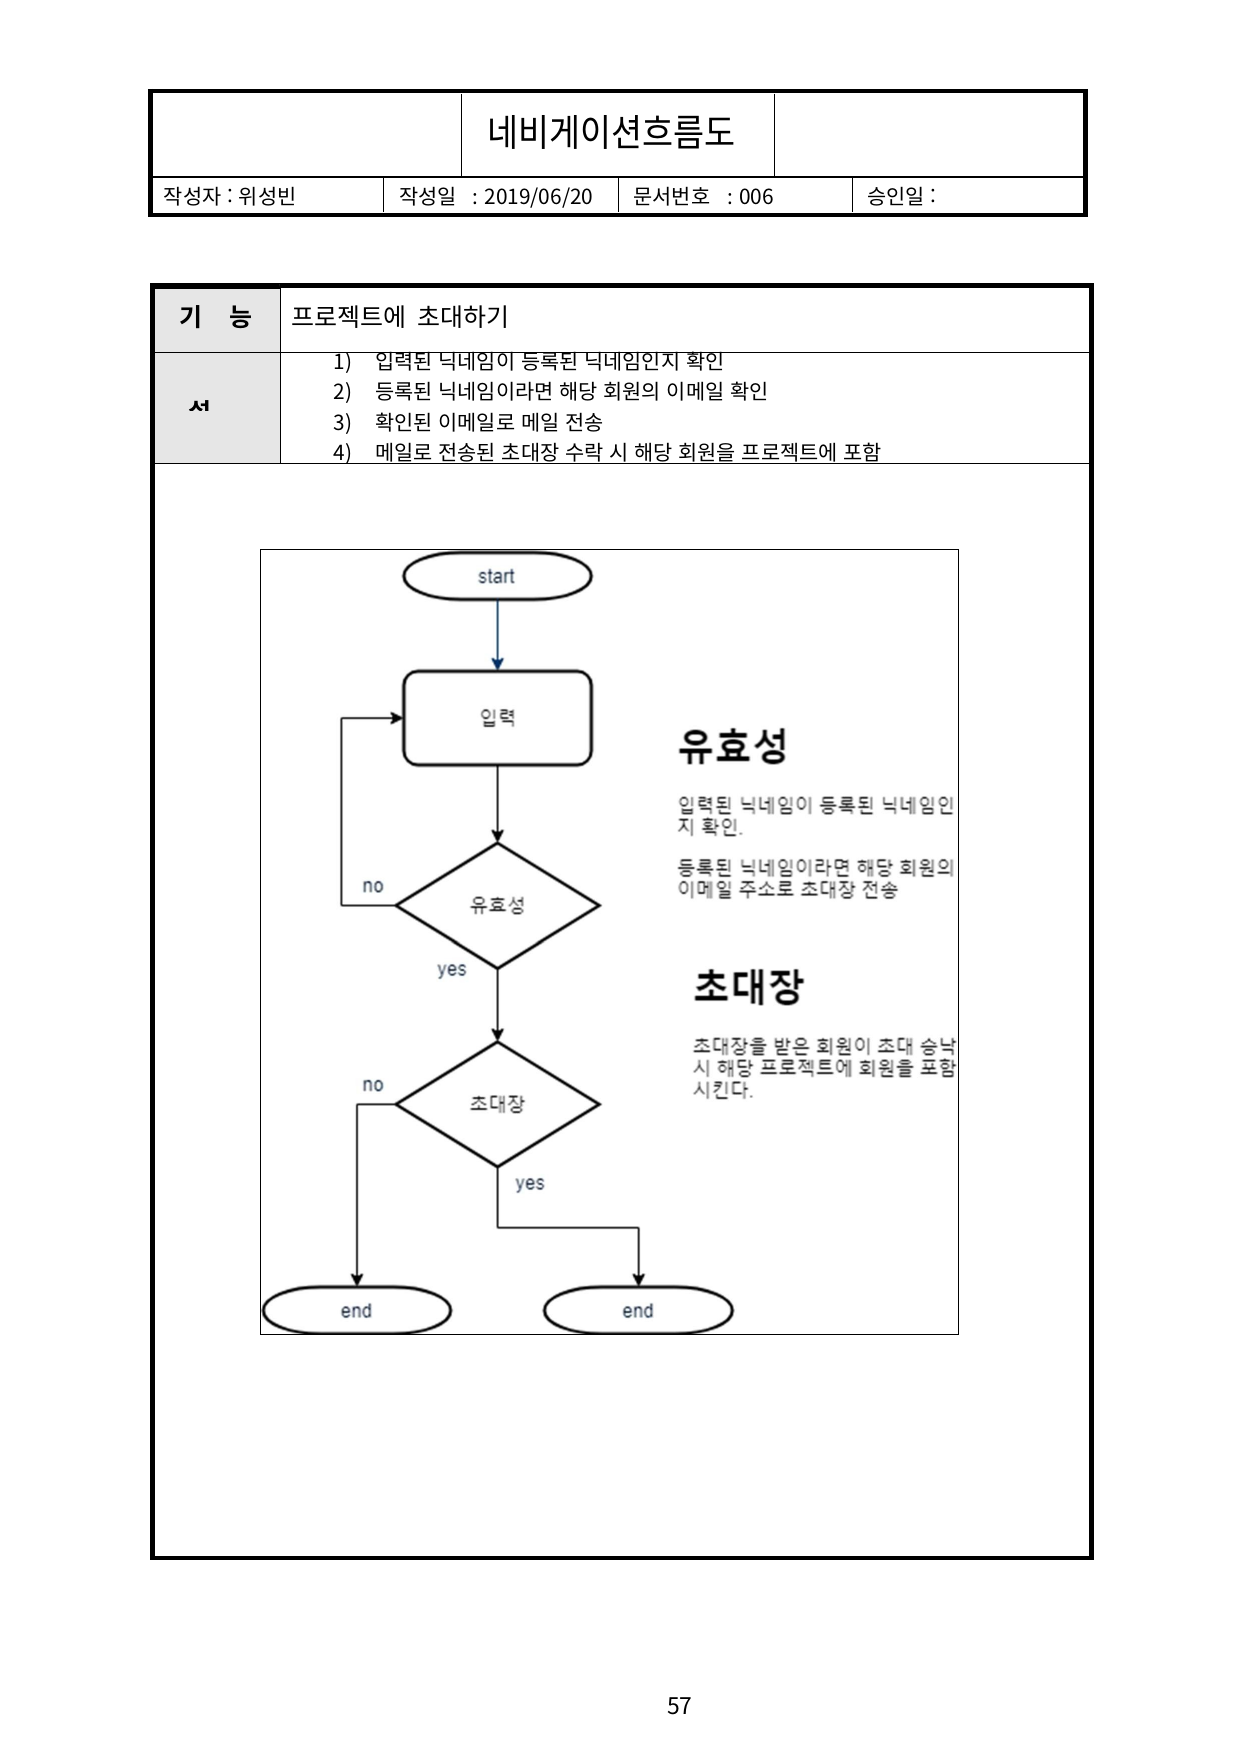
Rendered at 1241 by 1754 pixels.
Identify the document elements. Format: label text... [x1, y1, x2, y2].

list 확인된 이메일로 메일 전송 [333, 406, 1223, 436]
list 메일로 전송된 초대장 수락 시 해당 회원을 프로젝트에 포함 [333, 437, 1223, 467]
picture [155, 284, 280, 288]
list 등록된 닉네임이라면 해당 회원의 이메일 확인 [333, 376, 1223, 406]
text 기 능 프로젝트에 초대하기 [179, 297, 1223, 334]
list 입력된 닉네임이 등록된 닉네임인지 확인 [333, 345, 1223, 375]
picture [261, 550, 958, 1334]
